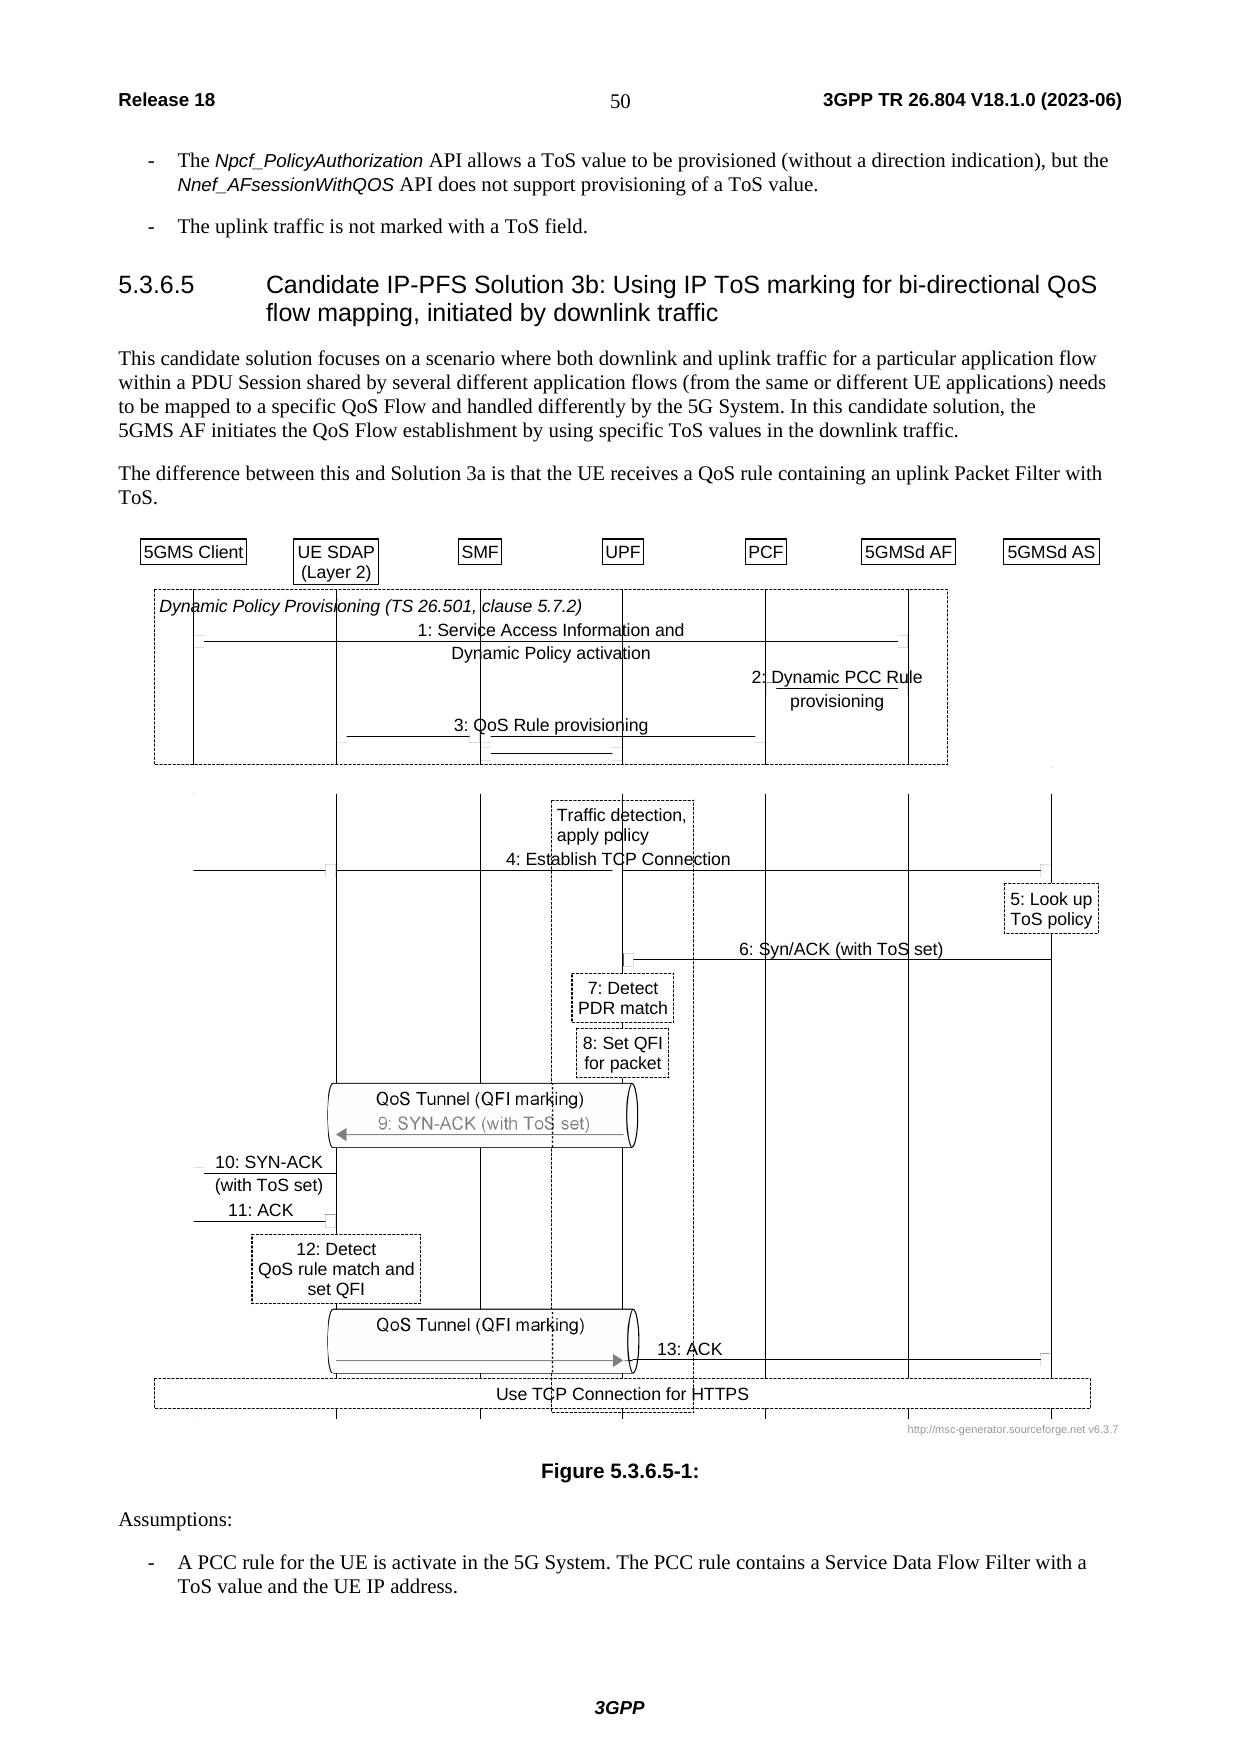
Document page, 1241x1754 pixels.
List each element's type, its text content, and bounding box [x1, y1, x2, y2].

text - The uplink traffic is not marked with a ToS field. [148, 214, 1122, 238]
text Figure 5.3.6.5-1: [118, 1458, 1122, 1482]
subtitle 5.3.6.5 Candidate IP-PFS Solution 3b: Using IP ToS marking for bi-directional QoS flow mapping, initiated by downlink traffic [118, 270, 1122, 327]
text - A PCC rule for the UE is activate in the 5G System. The PCC rule contains a Service Data Flow Filter with a ToS value and the UE IP address. [148, 1550, 1122, 1598]
text Assumptions: [118, 1507, 1122, 1531]
text This candidate solution focuses on a scenario where both downlink and uplink traffic for a particular application flow within a PDU Session shared by several different application flows (from the same or different UE applications) needs to be mapped to a specific QoS Flow and handled differently by the 5G System. In this candidate solution, the 5GMS AF initiates the QoS Flow establishment by using specific ToS values in the downlink traffic. [118, 346, 1122, 442]
text The difference between this and Solution 3a is that the UE receives a QoS rule containing an uplink Packet Filter with ToS. [118, 461, 1122, 509]
text - The Npcf_PolicyAuthorization API allows a ToS value to be provisioned (without a direction indication), but the Nnef_AFsessionWithQOS API does not support provisioning of a ToS value. [148, 147, 1122, 196]
